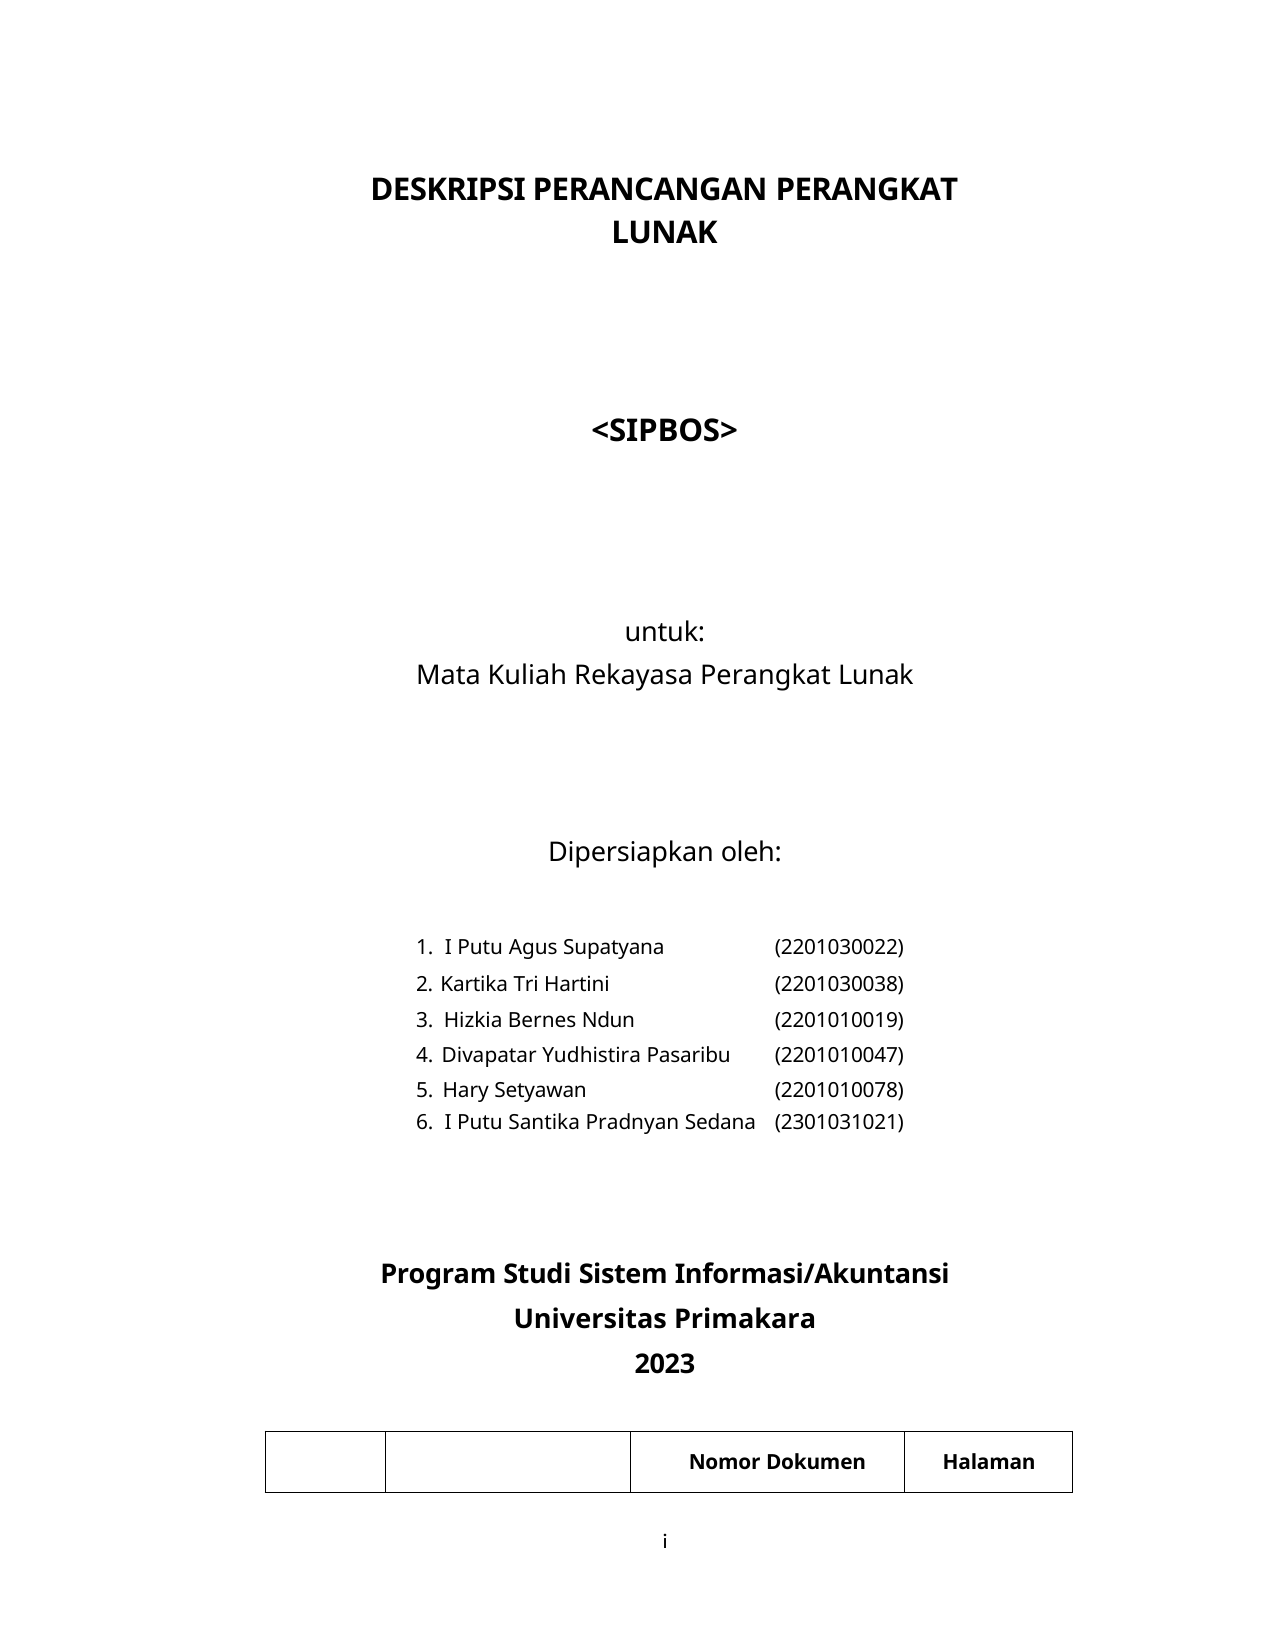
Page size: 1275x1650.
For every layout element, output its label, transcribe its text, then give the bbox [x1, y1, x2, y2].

table_header Halaman [905, 1432, 1072, 1492]
subtitle DESKRIPSI PERANCANGAN PERANGKAT LUNAK [340, 167, 989, 252]
table_cell 4. Divapatar Yudhistira Pasaribu [411, 1037, 759, 1072]
table_cell 5. Hary Setyawan [411, 1072, 759, 1107]
text Dipersiapkan oleh: [180, 832, 1149, 869]
table_cell (2201010019) [760, 1001, 907, 1037]
subtitle Program Studi Sistem Informasi/Akuntansi Universitas Primakara [340, 1255, 989, 1336]
table_header Nomor Dokumen [631, 1432, 904, 1492]
table_cell (2301031021) [760, 1107, 907, 1136]
table_header [266, 1432, 385, 1492]
text Mata Kuliah Rekayasa Perangkat Lunak [340, 656, 989, 693]
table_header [386, 1432, 630, 1492]
table_cell 2. Kartika Tri Hartini [411, 966, 759, 1001]
table_header 1. I Putu Agus Supatyana [411, 938, 759, 966]
text 2023 [340, 1344, 989, 1381]
table_cell (2201030038) [760, 966, 907, 1001]
table_cell 6. I Putu Santika Pradnyan Sedana [411, 1107, 759, 1136]
table_cell (2201010078) [760, 1072, 907, 1107]
subtitle <SIPBOS> [340, 408, 989, 450]
table_cell (2201010047) [760, 1037, 907, 1072]
text untuk: [340, 612, 989, 649]
table_header (2201030022) [760, 938, 907, 966]
table_cell 3. Hizkia Bernes Ndun [411, 1001, 759, 1037]
